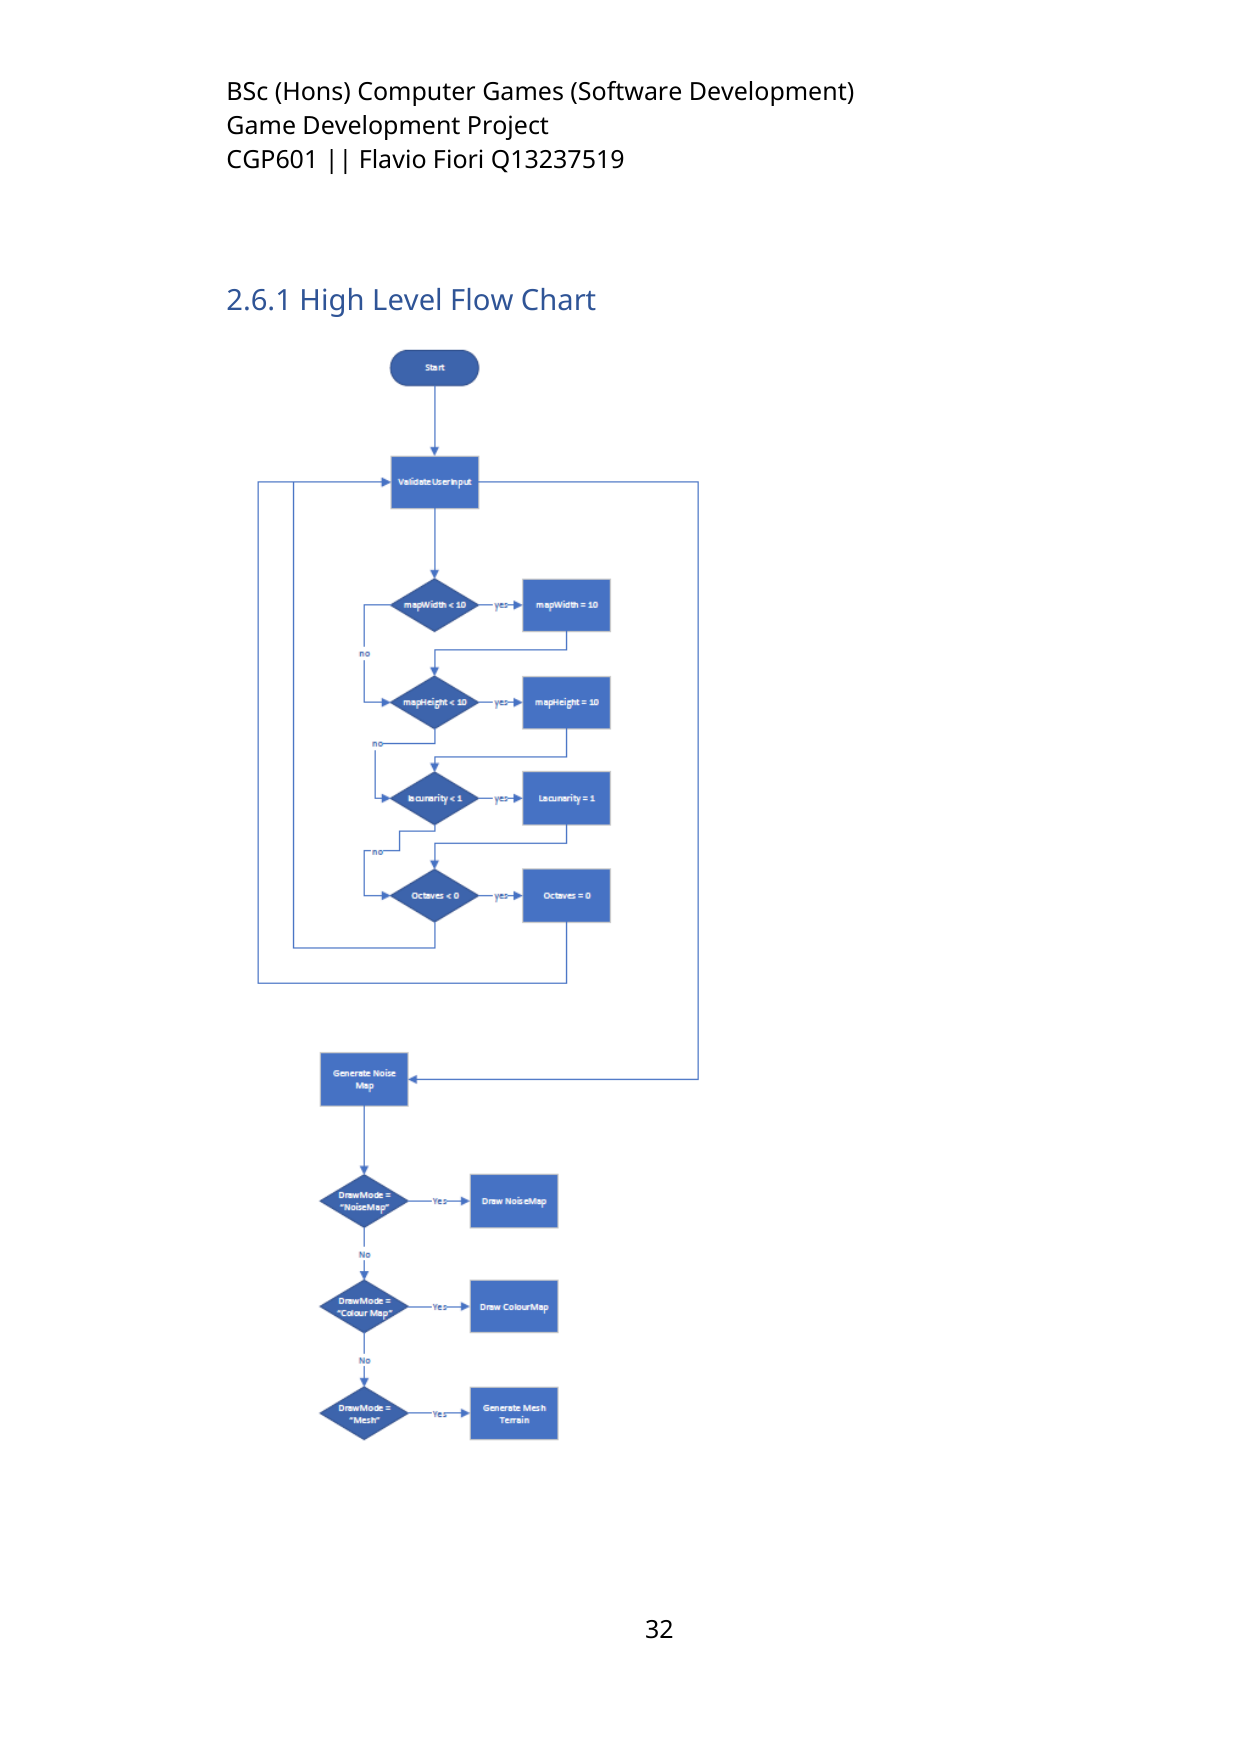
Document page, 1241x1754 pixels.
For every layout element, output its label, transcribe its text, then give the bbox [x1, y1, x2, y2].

subtitle 2.6.1 High Level Flow Chart [226, 280, 1092, 319]
picture [226, 339, 744, 1444]
